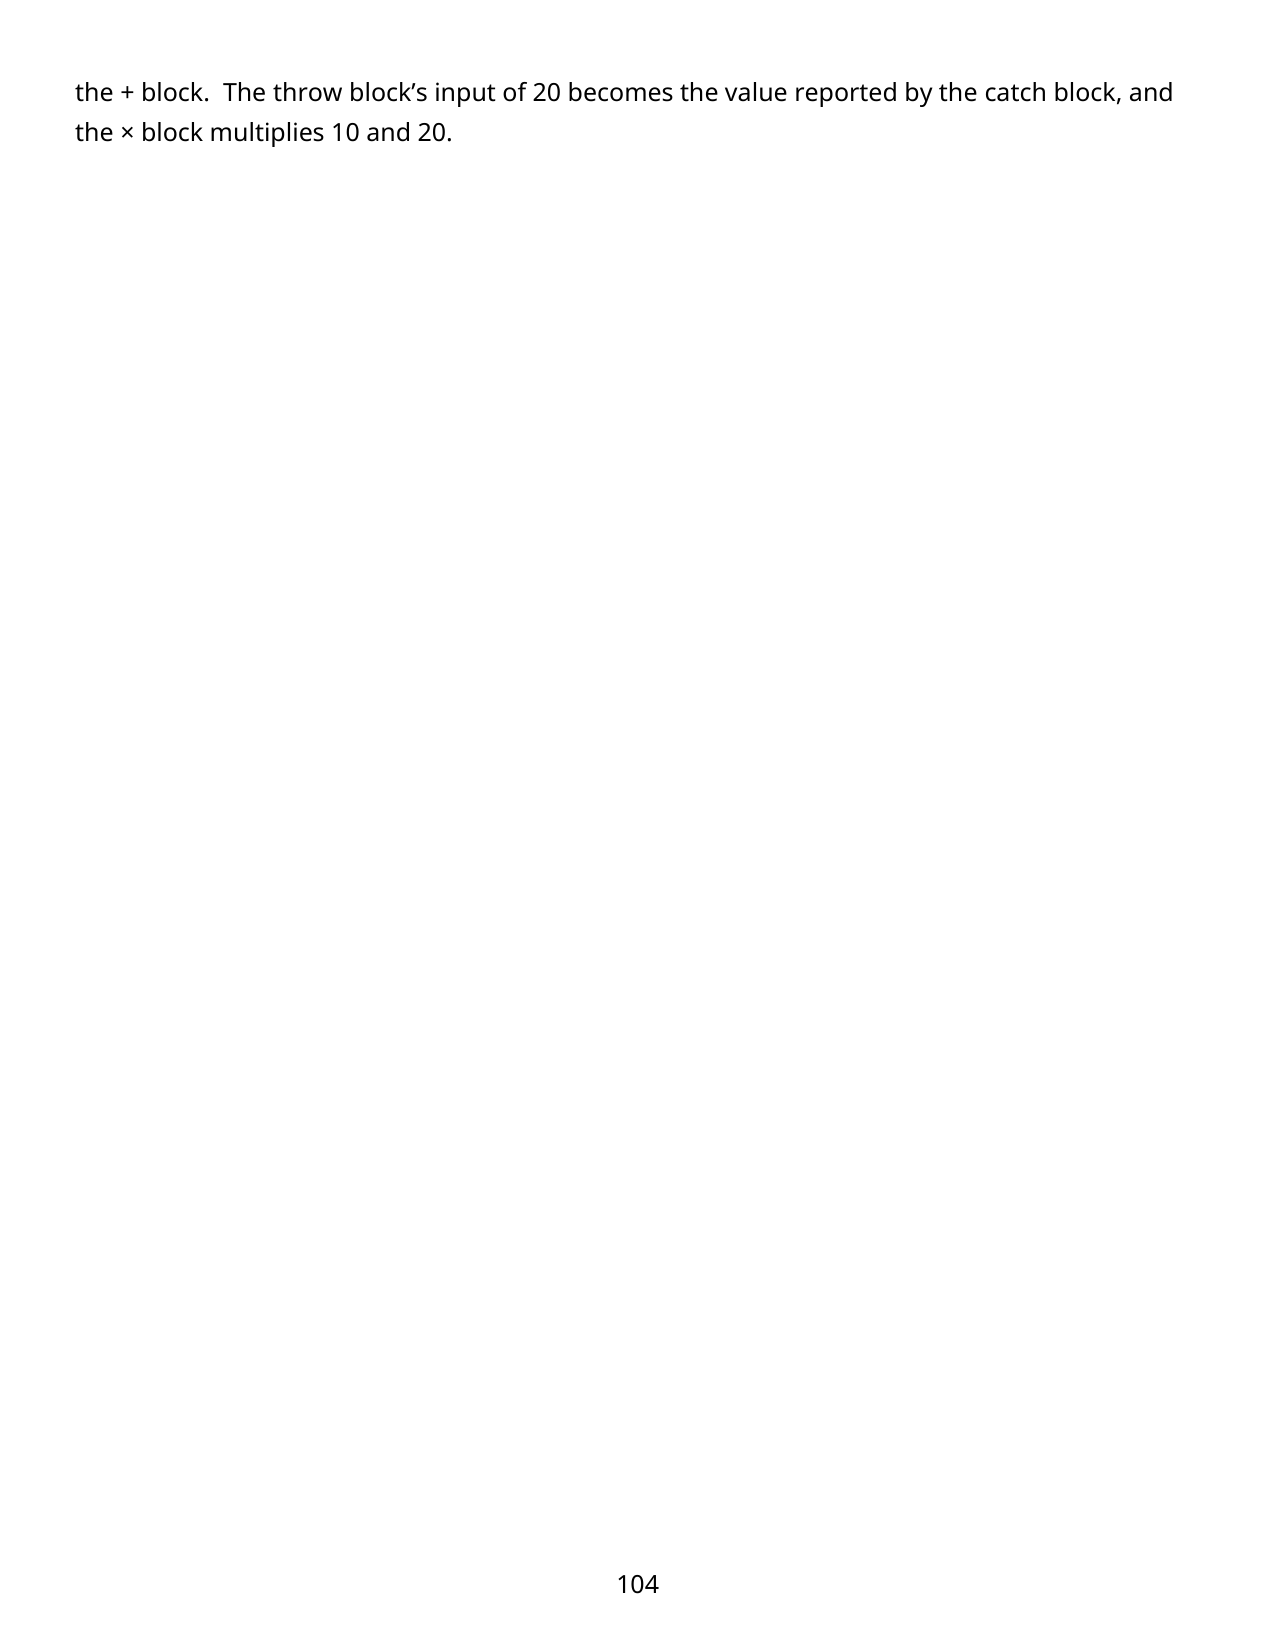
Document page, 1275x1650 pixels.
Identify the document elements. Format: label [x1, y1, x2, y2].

text [75, 75, 1200, 148]
